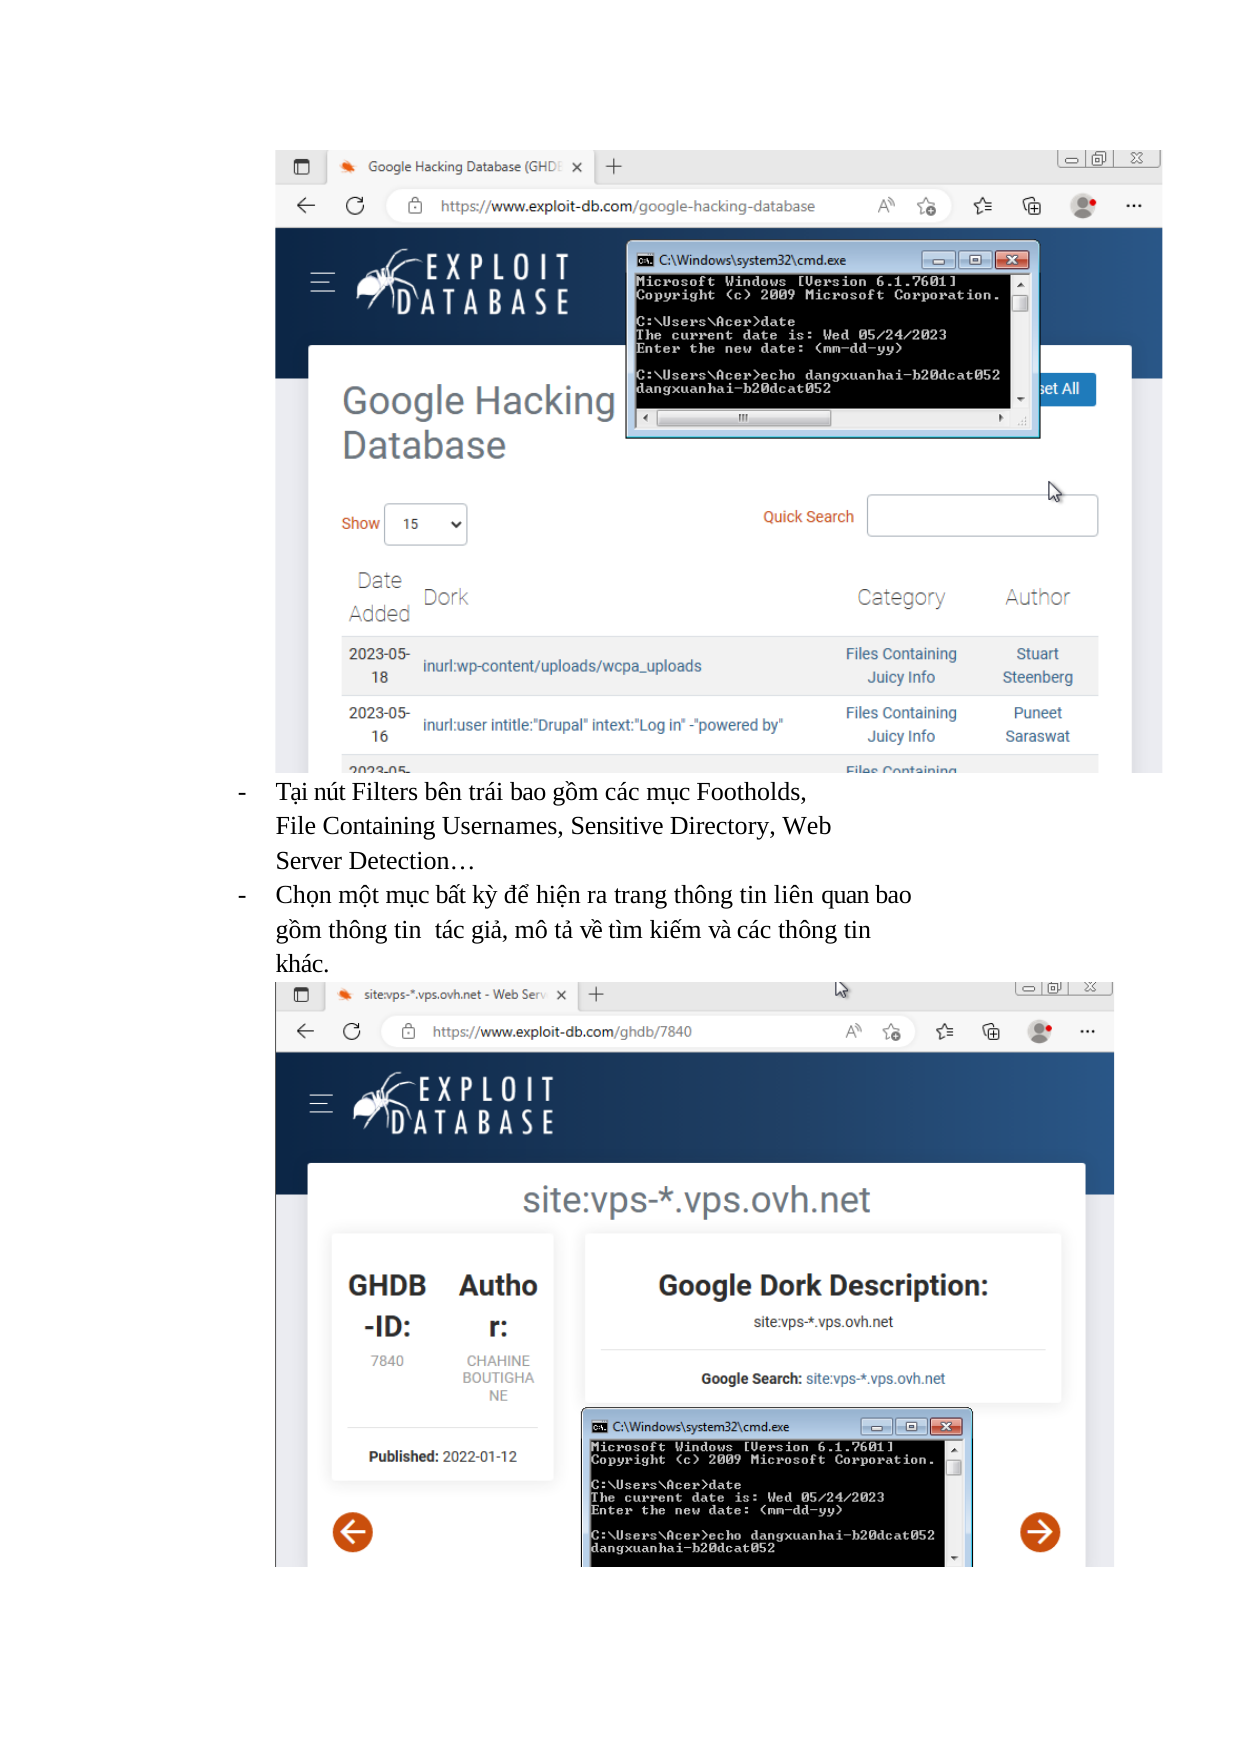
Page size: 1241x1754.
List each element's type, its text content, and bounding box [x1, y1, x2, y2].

picture [275, 982, 1115, 1567]
picture [275, 150, 1163, 773]
list Chọn một mục bất kỳ để hiện ra trang thông tin liên quan bao gồm thông tin tác giả, mô tả về tìm kiếm và các thông tin khác. [238, 879, 933, 978]
list Tại nút Filters bên trái bao gồm các mục Footholds, File Containing Usernames, Sensitive Directory, Web Server Detection… [238, 776, 839, 875]
